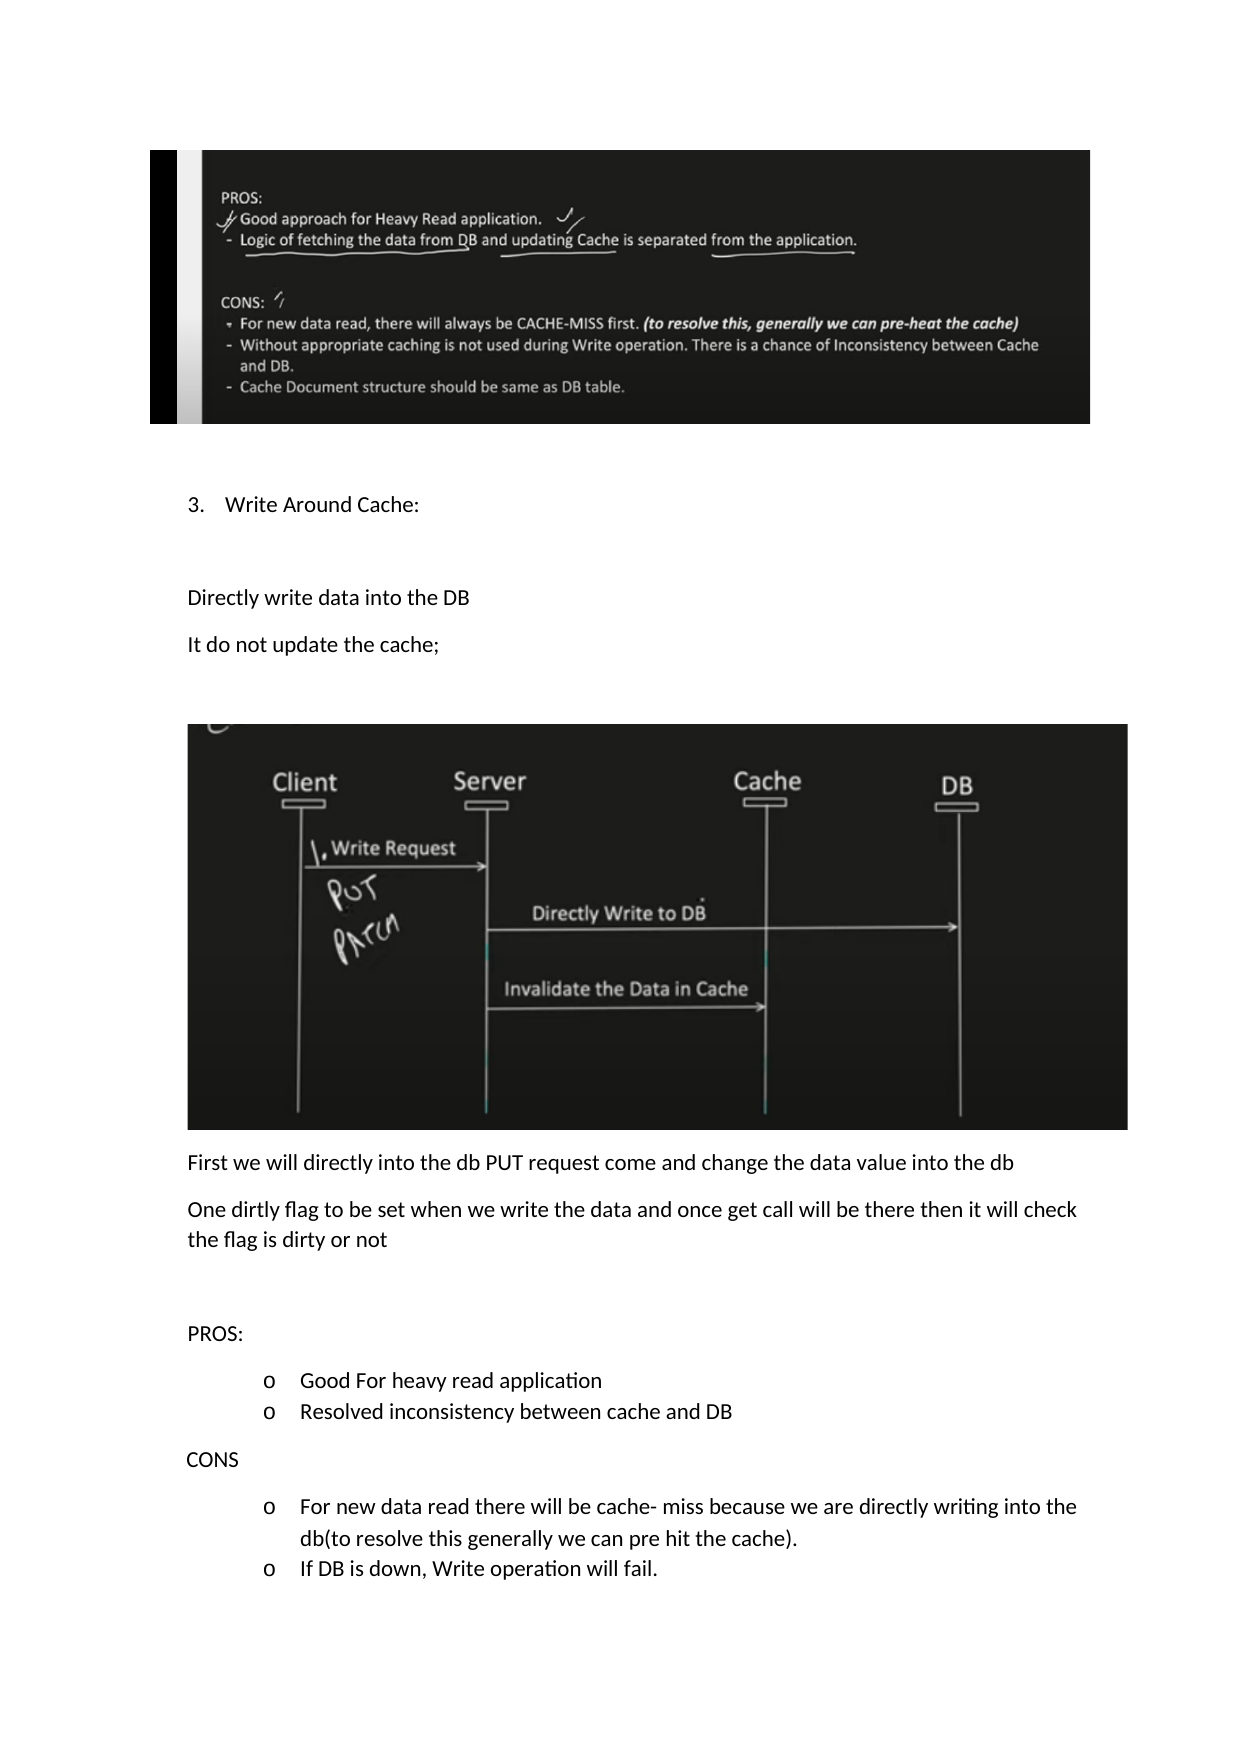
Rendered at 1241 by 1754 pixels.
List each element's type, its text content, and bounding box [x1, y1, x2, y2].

text It do not update the cache; [187, 630, 1090, 658]
text First we will directly into the db PUT request come and change the data value into the db [187, 1148, 1090, 1176]
list Resolved inconsistency between cache and DB [262, 1397, 1090, 1427]
text Directly write data into the DB [187, 583, 1090, 611]
list For new data read there will be cache- miss because we are directly writing into the db(to resolve this generally we can pre hit the cache). [262, 1492, 1090, 1552]
text CONS [150, 1446, 1090, 1473]
text One dirtly flag to be set when we write the data and once get call will be there then it will check the flag is dirty or not [187, 1195, 1090, 1253]
picture [187, 724, 1128, 1130]
list If DB is down, Write operation will fail. [262, 1554, 1090, 1583]
text PROS: [187, 1319, 1090, 1347]
list Good For heavy read application [262, 1366, 1090, 1395]
list Write Around Cache: [187, 490, 1090, 518]
picture [150, 150, 1091, 424]
